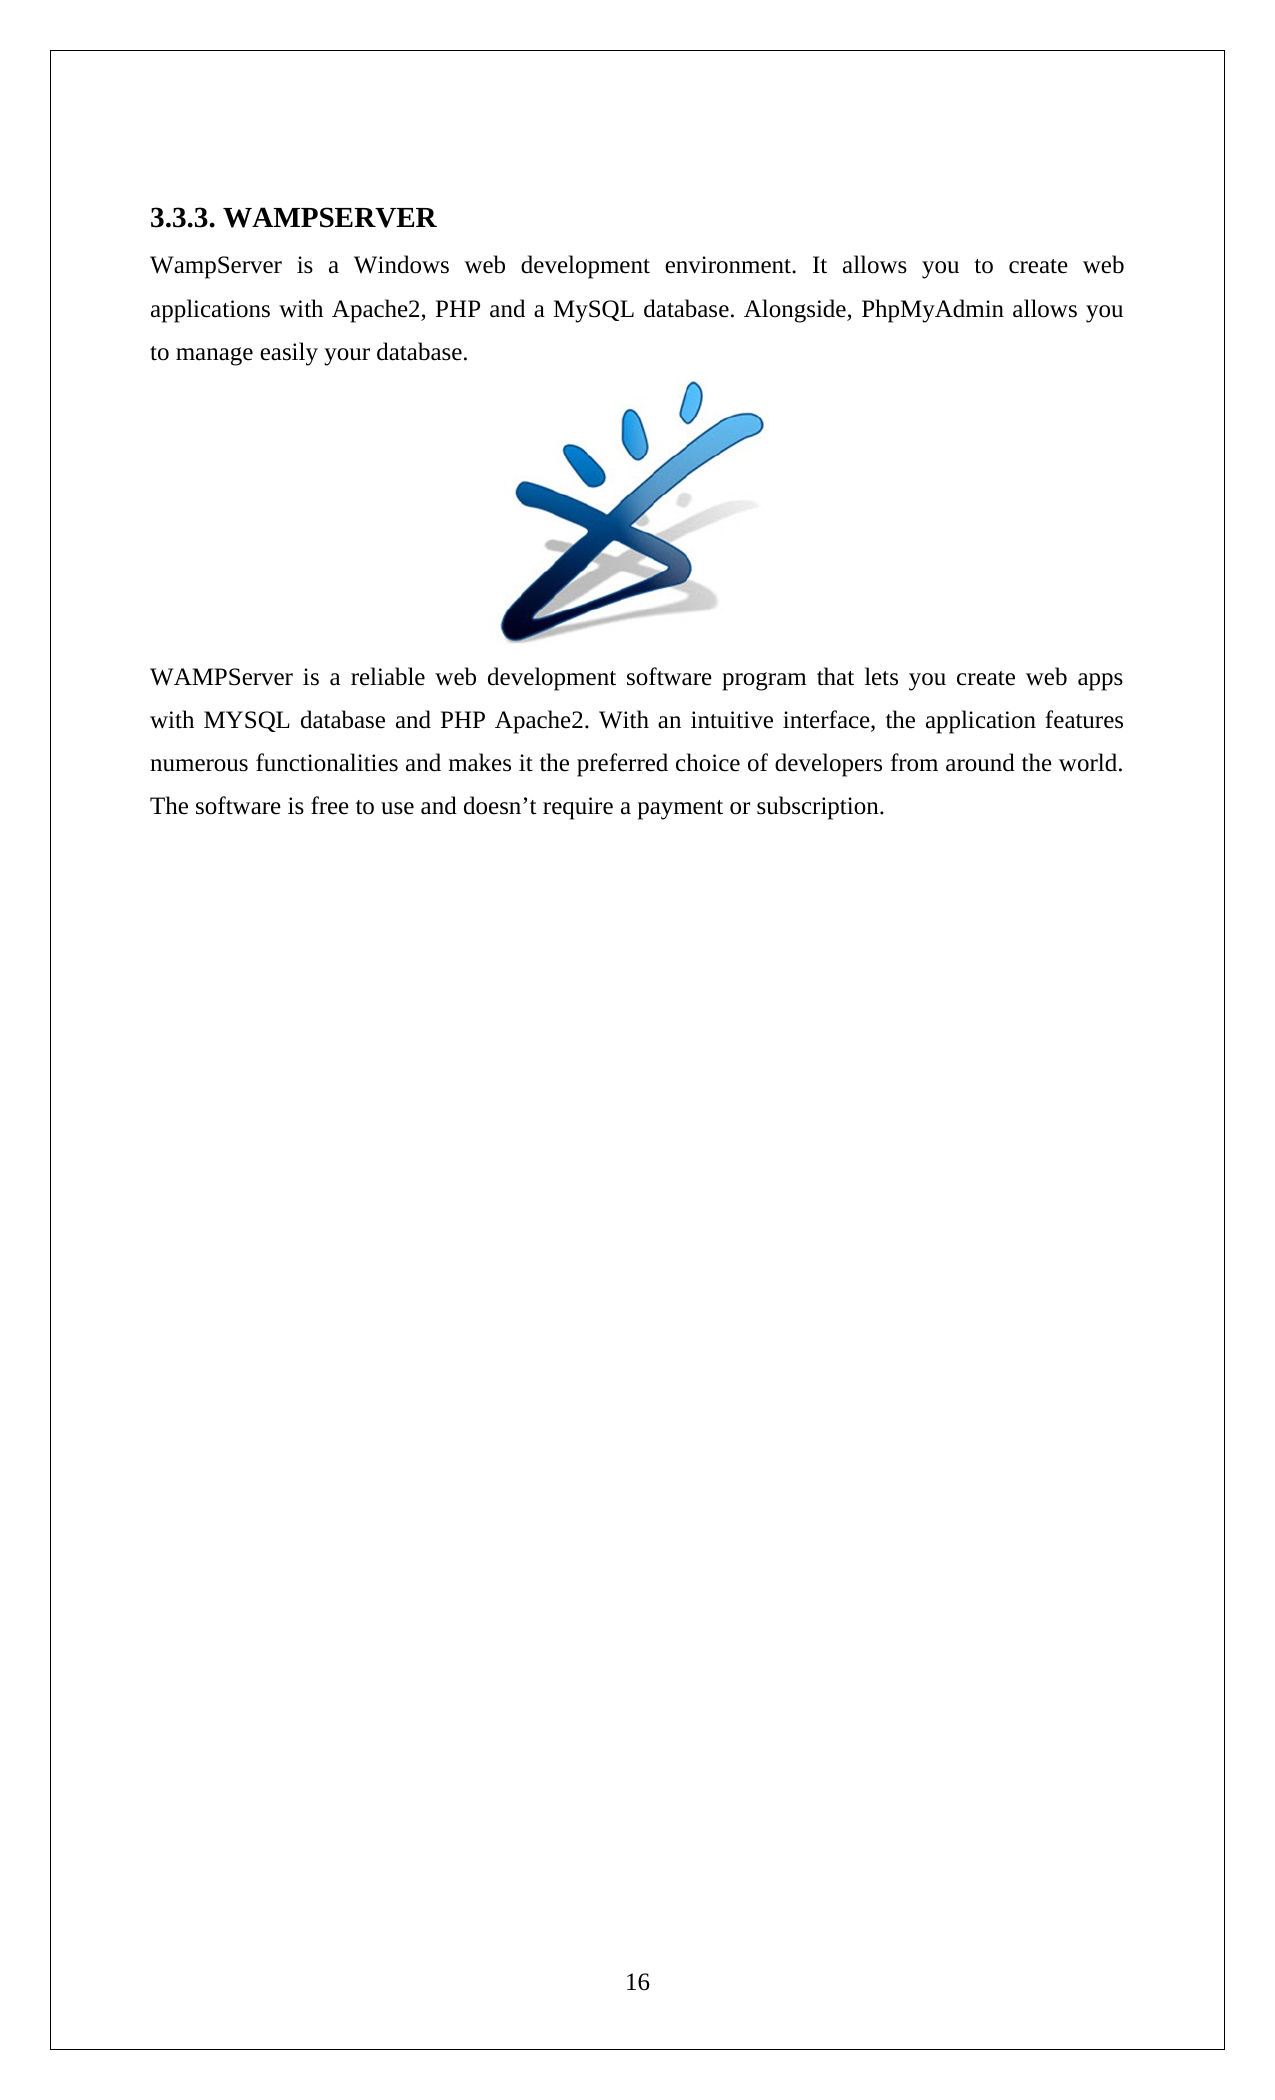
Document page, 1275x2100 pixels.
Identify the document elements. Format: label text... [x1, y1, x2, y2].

text 3.3.3. WAMPSERVER [150, 200, 1125, 234]
text WAMPServer is a reliable web development software program that lets you create web apps with MYSQL database and PHP Apache2. With an intuitive interface, the application features numerous functionalities and makes it the preferred choice of developers from around the world. The software is free to use and doesn’t require a payment or subscription. [150, 662, 1125, 820]
picture [489, 379, 786, 648]
text WampServer is a Windows web development environment. It allows you to create web applications with Apache2, PHP and a MySQL database. Alongside, PhpMyAdmin allows you to manage easily your database. [150, 251, 1125, 366]
